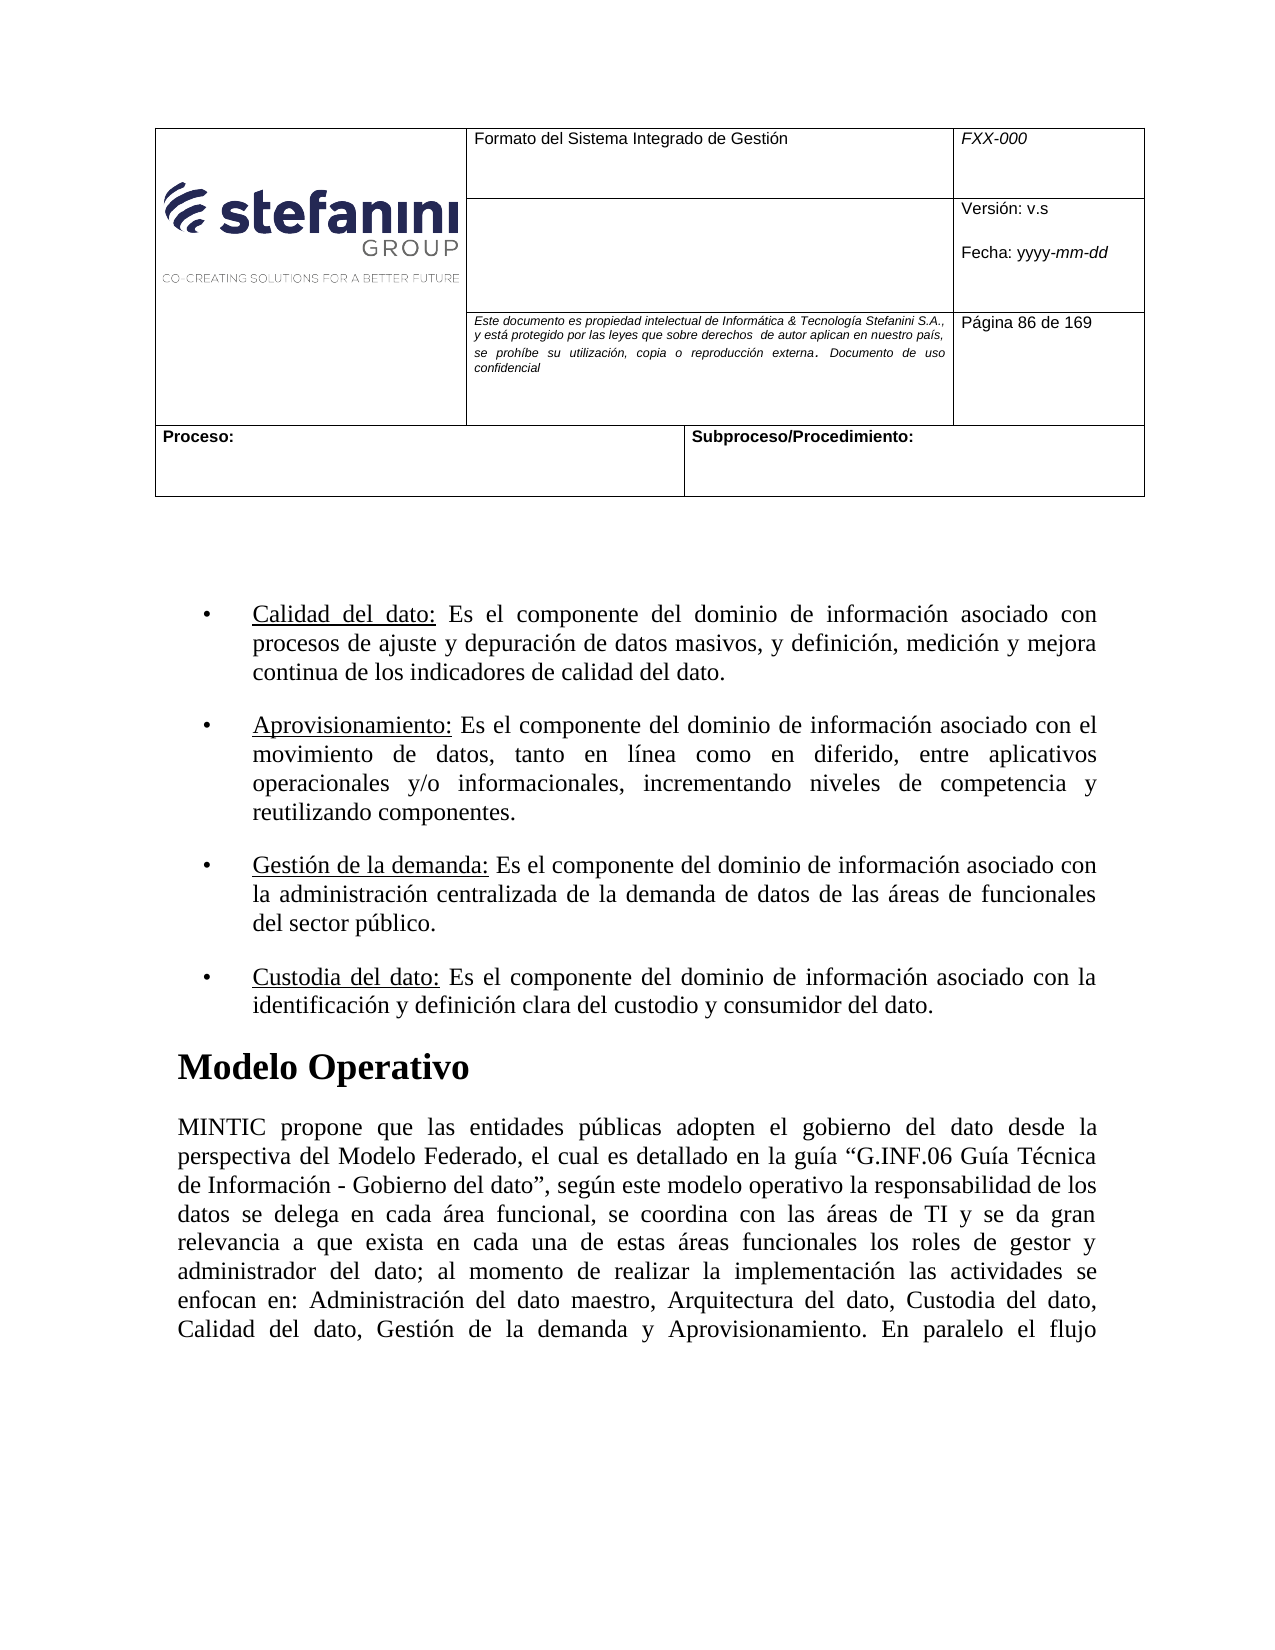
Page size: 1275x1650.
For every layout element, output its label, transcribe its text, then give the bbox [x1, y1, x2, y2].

list Custodia del dato: Es el componente del dominio de información asociado con la identificación y definición clara del custodio y consumidor del dato. [202, 962, 1098, 1019]
list Aprovisionamiento: Es el componente del dominio de información asociado con el movimiento de datos, tanto en línea como en diferido, entre aplicativos operacionales y/o informacionales, incrementando niveles de competencia y reutilizando componentes. [202, 711, 1098, 826]
list Gestión de la demanda: Es el componente del dominio de información asociado con la administración centralizada de la demanda de datos de las áreas de funcionales del sector público. [202, 851, 1098, 937]
list Calidad del dato: Es el componente del dominio de información asociado con procesos de ajuste y depuración de datos masivos, y definición, medición y mejora continua de los indicadores de calidad del dato. [202, 599, 1098, 686]
text MINTIC propone que las entidades públicas adopten el gobierno del dato desde la perspectiva del Modelo Federado, el cual es detallado en la guía “G.INF.06 Guía Técnica de Información - Gobierno del dato”, según este modelo operativo la responsabilidad de los datos se delega en cada área funcional, se coordina con las áreas de TI y se da gran relevancia a que exista en cada una de estas áreas funcionales los roles de gestor y administrador del dato; al momento de realizar la implementación las actividades se enfocan en: Administración del dato maestro, Arquitectura del dato, Custodia del dato, Calidad del dato, Gestión de la demanda y Aprovisionamiento. En paralelo el flujo bidireccional de la administración de los datos y el servicio de gestión de datos interactuara con los diferentes niveles y responsables establecidos. [177, 1112, 1098, 1342]
subtitle Modelo Operativo [177, 1044, 1098, 1087]
picture [162, 182, 460, 286]
